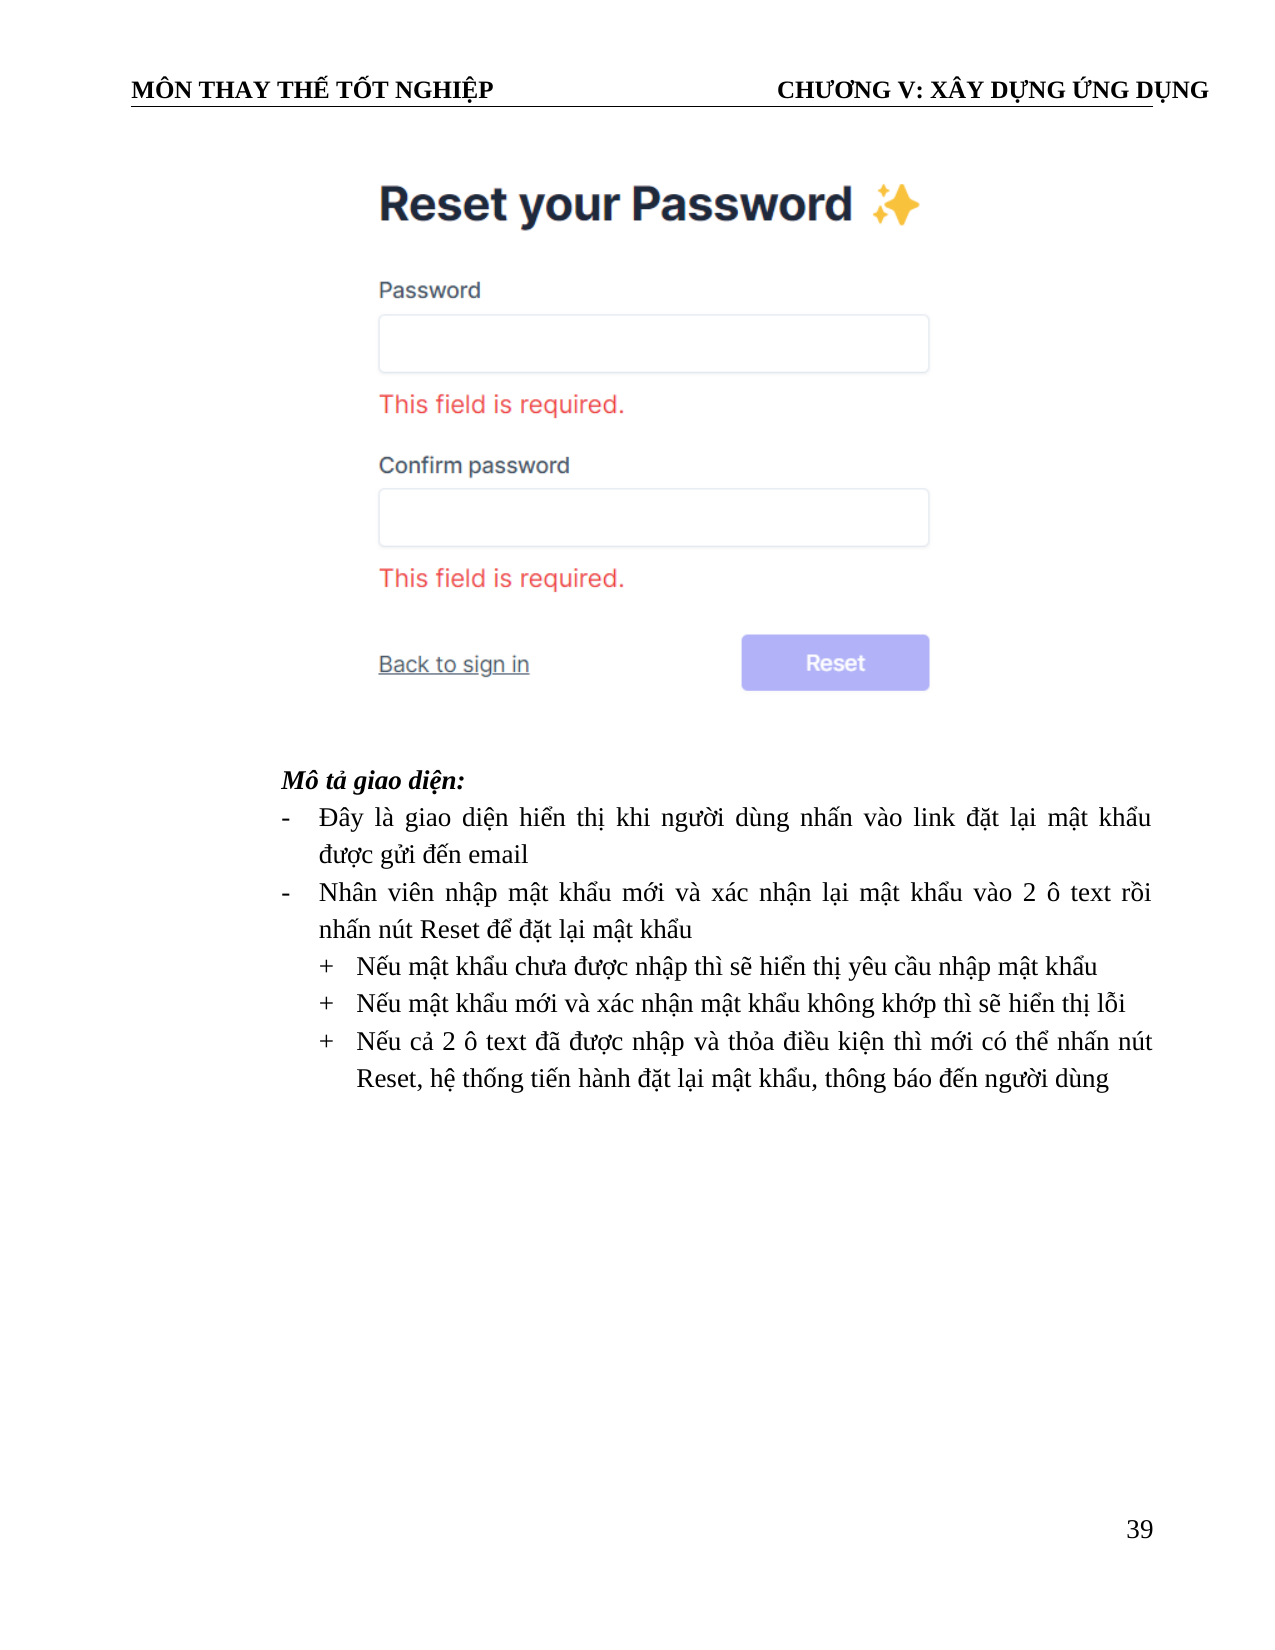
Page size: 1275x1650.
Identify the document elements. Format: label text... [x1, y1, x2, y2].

list Nếu cả 2 ô text đã được nhập và thỏa điều kiện thì mới có thể nhấn nút Reset, hệ thống tiến hành đặt lại mật khẩu, thông báo đến người dùng [319, 1025, 1153, 1093]
list Đây là giao diện hiển thị khi người dùng nhấn vào link đặt lại mật khẩu được gửi đến email [281, 801, 1153, 869]
list Mô tả giao diện: [281, 764, 1153, 795]
list Nhân viên nhập mật khẩu mới và xác nhận lại mật khẩu vào 2 ô text rồi nhấn nút Reset để đặt lại mật khẩu [281, 876, 1153, 944]
list Nếu mật khẩu chưa được nhập thì sẽ hiển thị yêu cầu nhập mật khẩu [319, 950, 1153, 981]
picture [341, 138, 986, 741]
list Nếu mật khẩu mới và xác nhận mật khẩu không khớp thì sẽ hiển thị lỗi [319, 988, 1153, 1019]
